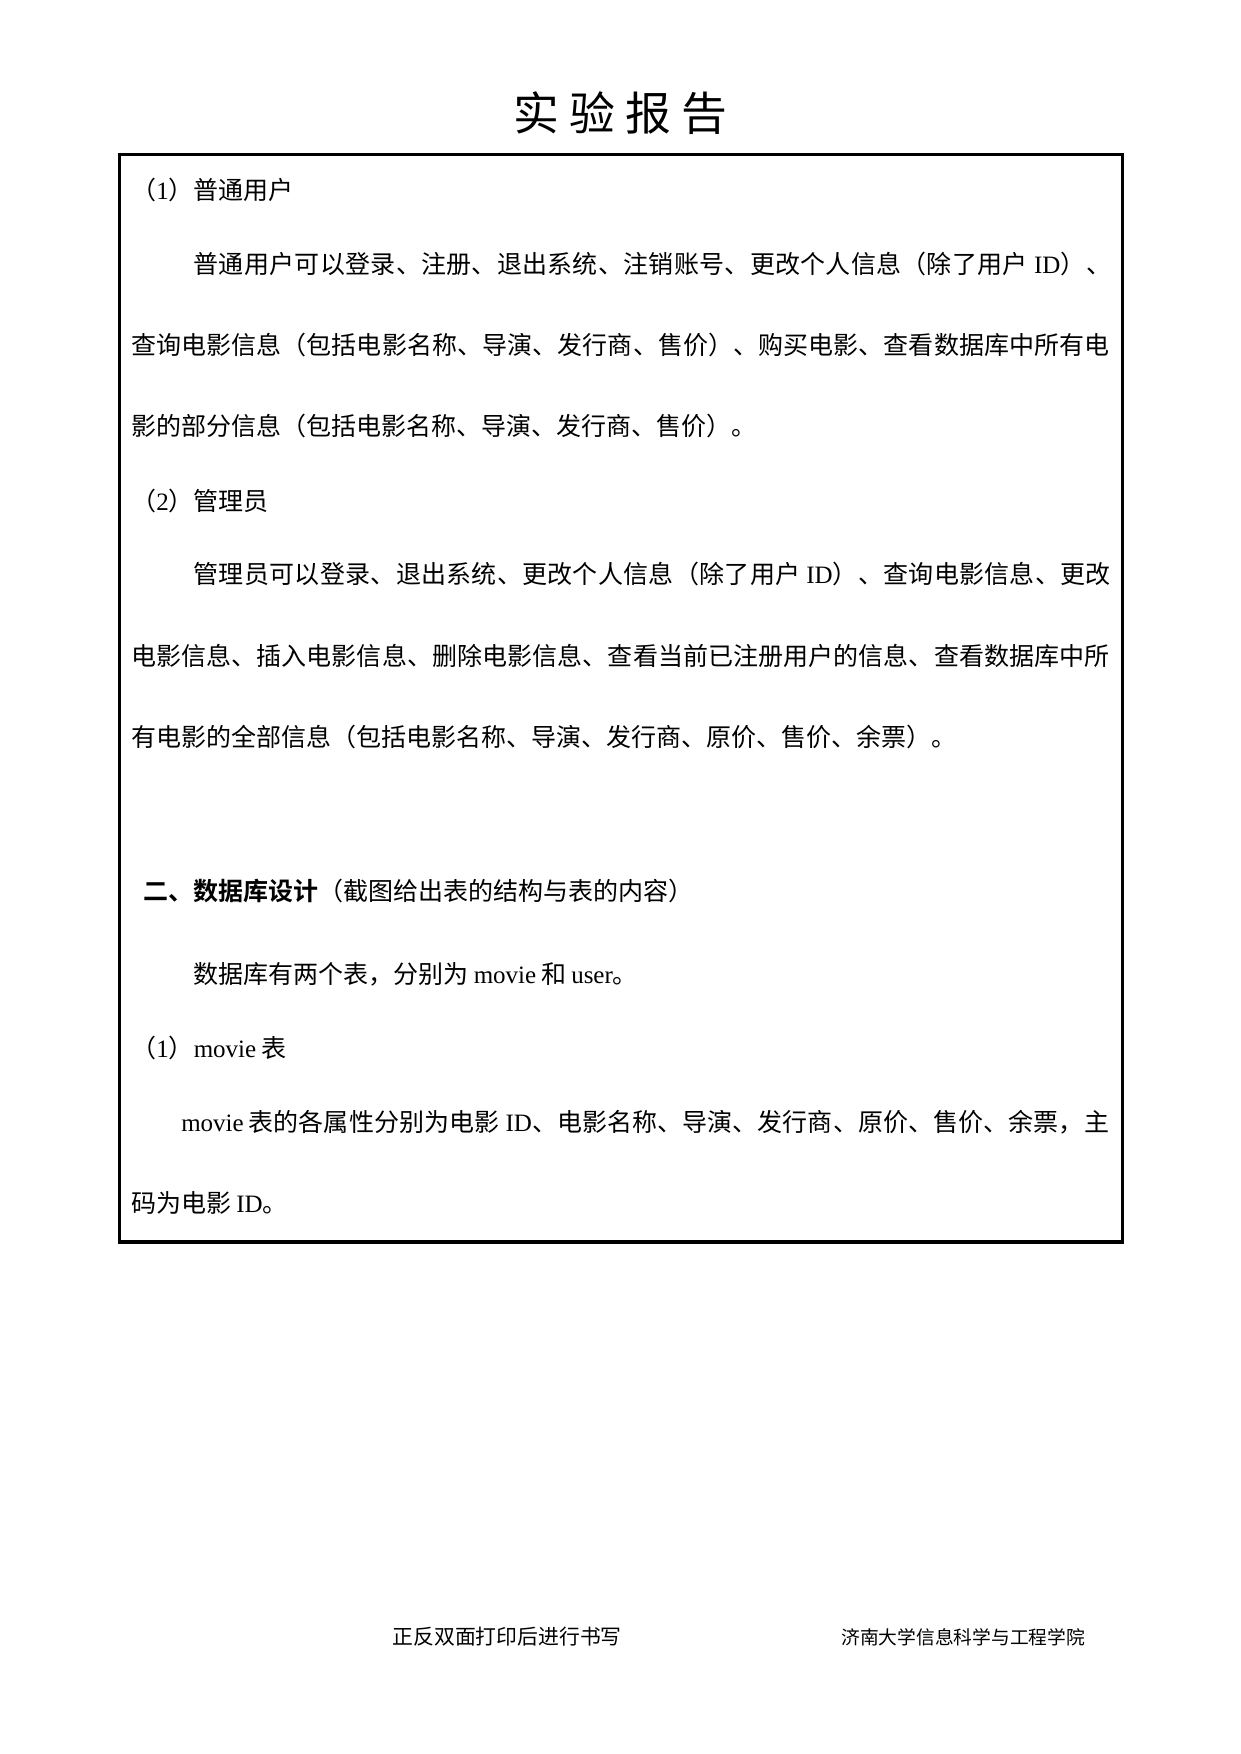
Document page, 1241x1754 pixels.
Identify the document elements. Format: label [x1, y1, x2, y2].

table_cell [121, 156, 1121, 1240]
